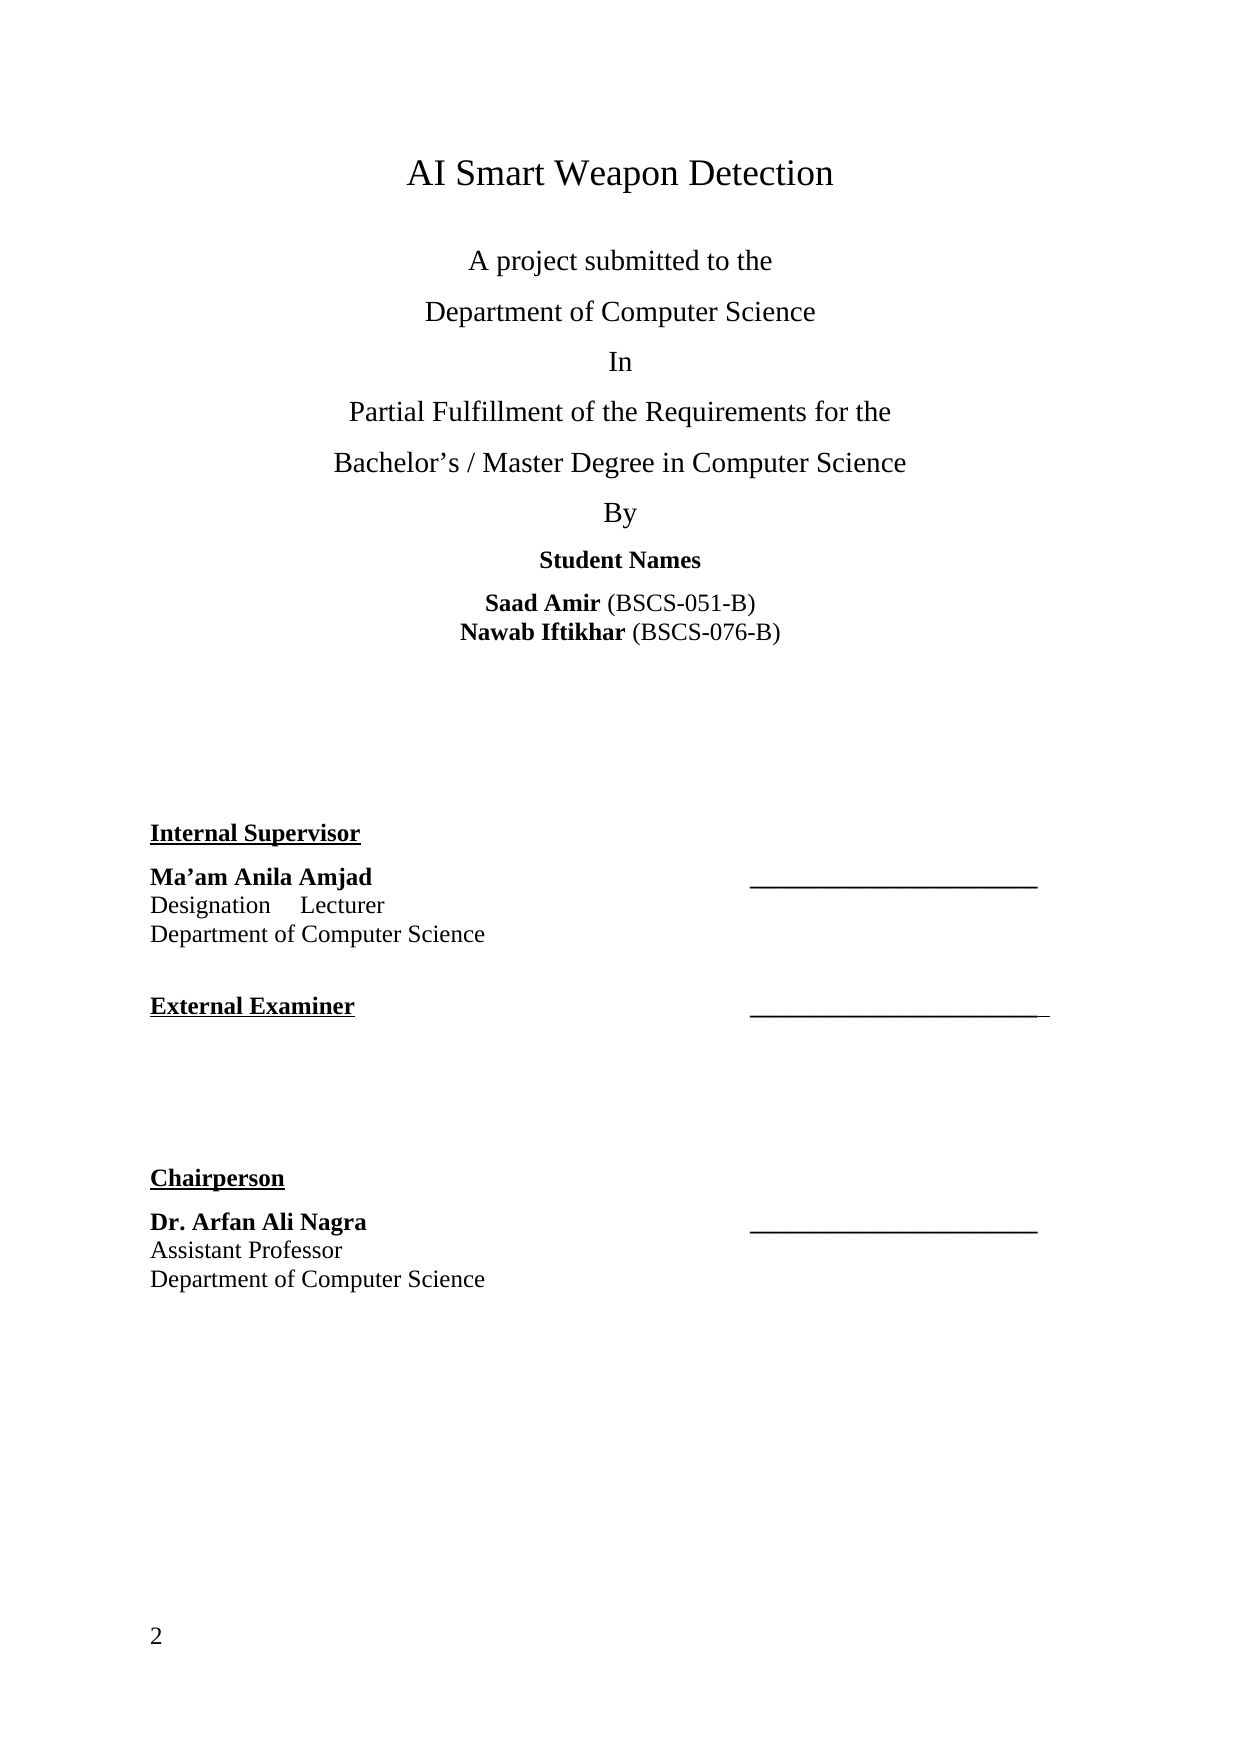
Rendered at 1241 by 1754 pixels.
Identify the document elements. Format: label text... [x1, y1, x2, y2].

text Ma’am Anila Amjad _______________________ [150, 862, 1090, 890]
text Dr. Arfan Ali Nagra _______________________ Assistant Professor Department of Computer Science [150, 1207, 1090, 1293]
text Bachelor’s / Master Degree in Computer Science [150, 445, 1090, 478]
text External Examiner _______________________ [150, 991, 1090, 1020]
text Saad Amir (BSCS-051-B) [150, 588, 1090, 617]
text Designation Lecturer Department of Computer Science [150, 890, 1090, 948]
text By [150, 495, 1090, 528]
text Partial Fulfillment of the Requirements for the [150, 394, 1090, 428]
text In [150, 344, 1090, 378]
text Nawab Iftikhar (BSCS-076-B) [150, 617, 1090, 646]
text AI Smart Weapon Detection [150, 150, 1090, 193]
text Chairperson [150, 1163, 1090, 1192]
text Internal Supervisor [150, 818, 1090, 847]
text Department of Computer Science [150, 294, 1090, 327]
text A project submitted to the [150, 243, 1090, 277]
text Student Names [150, 545, 1090, 574]
